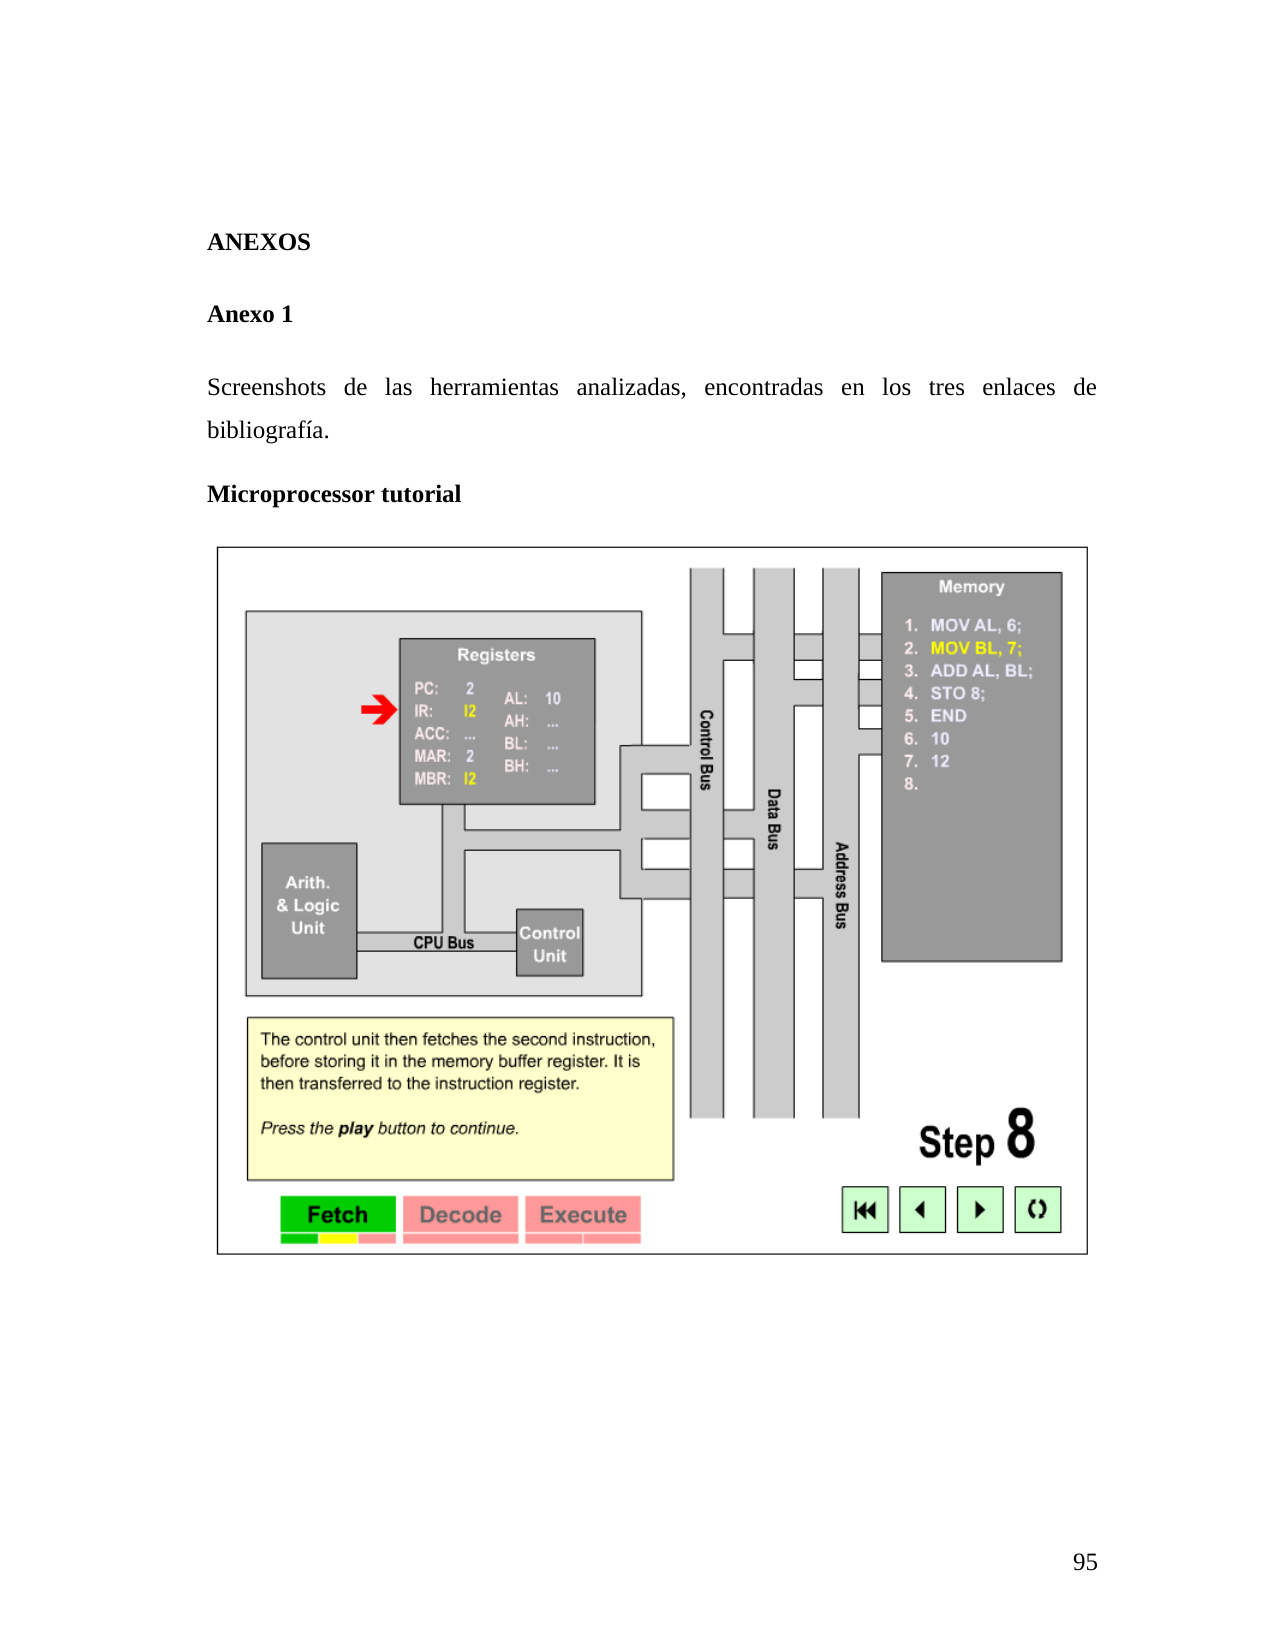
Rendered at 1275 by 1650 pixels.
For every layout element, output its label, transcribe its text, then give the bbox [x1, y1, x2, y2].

subtitle Anexo 1 [207, 299, 1098, 328]
text Microprocessor tutorial [207, 479, 1098, 508]
subtitle Anexos [207, 227, 1098, 256]
picture [211, 542, 1093, 1262]
text Screenshots de las herramientas analizadas, encontradas en los tres enlaces de bibliografía. [207, 372, 1098, 444]
